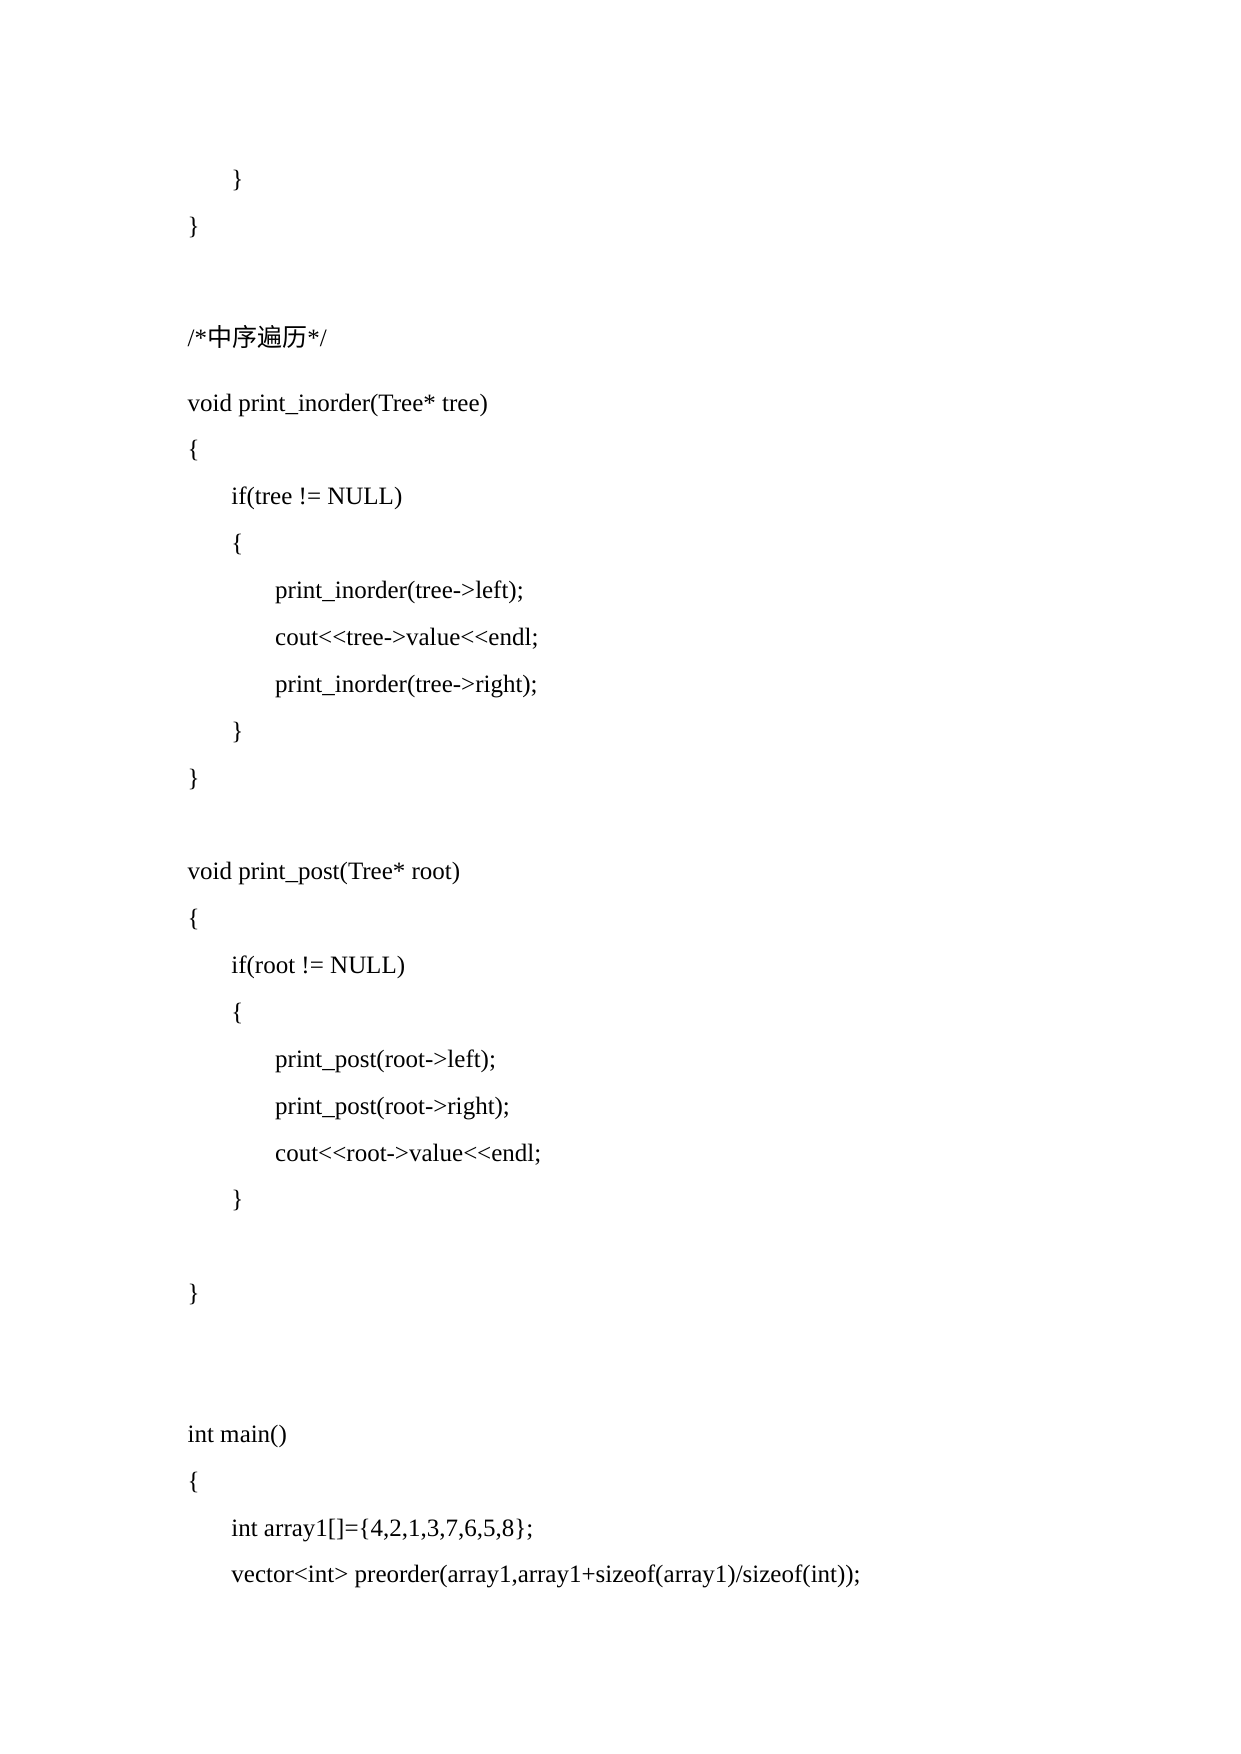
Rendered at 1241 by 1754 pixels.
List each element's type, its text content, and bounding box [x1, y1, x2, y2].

text } [187, 162, 1053, 194]
text if(root != NULL) [187, 948, 1053, 981]
text void print_inorder(Tree* tree) [187, 386, 1053, 418]
text } [187, 714, 1053, 746]
text int array1[]={4,2,1,3,7,6,5,8}; [187, 1511, 1053, 1543]
text int main() [187, 1417, 1053, 1449]
text { [187, 433, 1053, 465]
text if(tree != NULL) [187, 479, 1053, 512]
text vector<int> preorder(array1,array1+sizeof(array1)/sizeof(int)); [187, 1558, 1053, 1590]
text { [187, 995, 1053, 1028]
text print_post(root->left); [187, 1042, 1053, 1074]
text print_inorder(tree->right); [187, 667, 1053, 699]
text { [187, 1464, 1053, 1496]
text } [187, 1276, 1053, 1309]
text { [187, 901, 1053, 934]
text { [187, 526, 1053, 559]
text } [187, 761, 1053, 793]
text cout<<tree->value<<endl; [187, 620, 1053, 653]
text } [187, 209, 1053, 241]
text print_post(root->right); [187, 1089, 1053, 1121]
text cout<<root->value<<endl; [187, 1136, 1053, 1168]
text } [187, 1183, 1053, 1215]
text void print_post(Tree* root) [187, 854, 1053, 887]
text print_inorder(tree->left); [187, 573, 1053, 606]
text /*中序遍历*/ [187, 303, 1053, 368]
